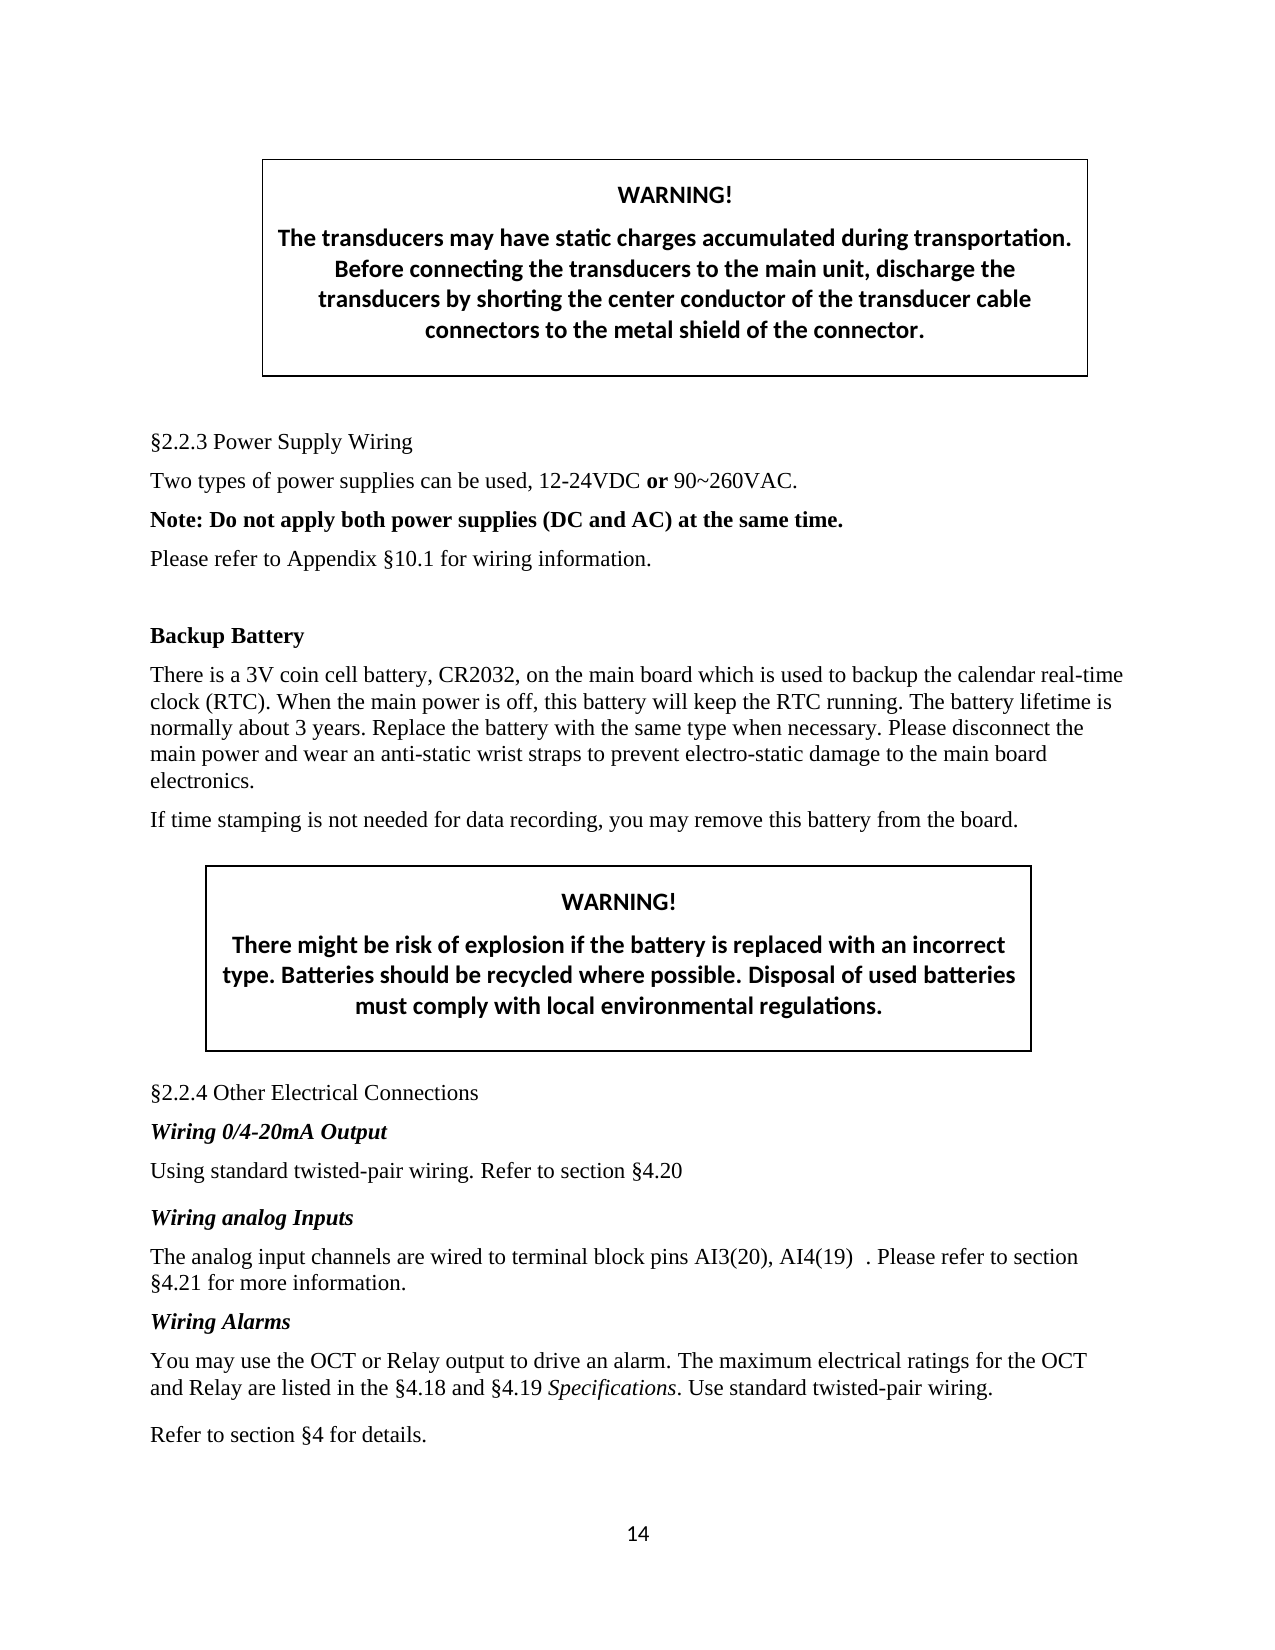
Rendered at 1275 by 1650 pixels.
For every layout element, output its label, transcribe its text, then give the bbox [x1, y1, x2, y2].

text Wiring 0/4-20mA Output [150, 1118, 1125, 1144]
text You may use the OCT or Relay output to drive an alarm. The maximum electrical ratings for the OCT and Relay are listed in the §4.18 and §4.19 Specifications. Use standard twisted-pair wiring. [150, 1347, 1125, 1400]
subtitle §2.2.3 Power Supply Wiring [150, 428, 1125, 455]
text There is a 3V coin cell battery, CR2032, on the main board which is used to backup the calendar real-time clock (RTC). When the main power is off, this battery will keep the RTC running. The battery lifetime is normally about 3 years. Replace the battery with the same type when necessary. Please disconnect the main power and wear an anti-static wrist straps to prevent electro-static damage to the main board electronics. [150, 661, 1125, 793]
text Wiring analog Inputs [150, 1204, 1125, 1231]
subtitle §2.2.4 Other Electrical Connections [150, 1079, 1125, 1106]
text If time stamping is not needed for data recording, you may remove this battery from the board. [150, 806, 1125, 832]
text Please refer to Appendix §10.1 for wiring information. [150, 545, 1125, 571]
text Backup Battery [150, 623, 1125, 649]
text Refer to section §4 for details. [150, 1421, 1125, 1447]
text Wiring Alarms [150, 1308, 1125, 1335]
text Note: Do not apply both power supplies (DC and AC) at the same time. [150, 506, 1125, 532]
text The analog input channels are wired to terminal block pins AI3(20), AI4(19) . Please refer to section §4.21 for more information. [150, 1243, 1125, 1296]
text Two types of power supplies can be used, 12-24VDC or 90~260VAC. [150, 467, 1125, 493]
text Using standard twisted-pair wiring. Refer to section §4.20 [150, 1157, 1125, 1183]
